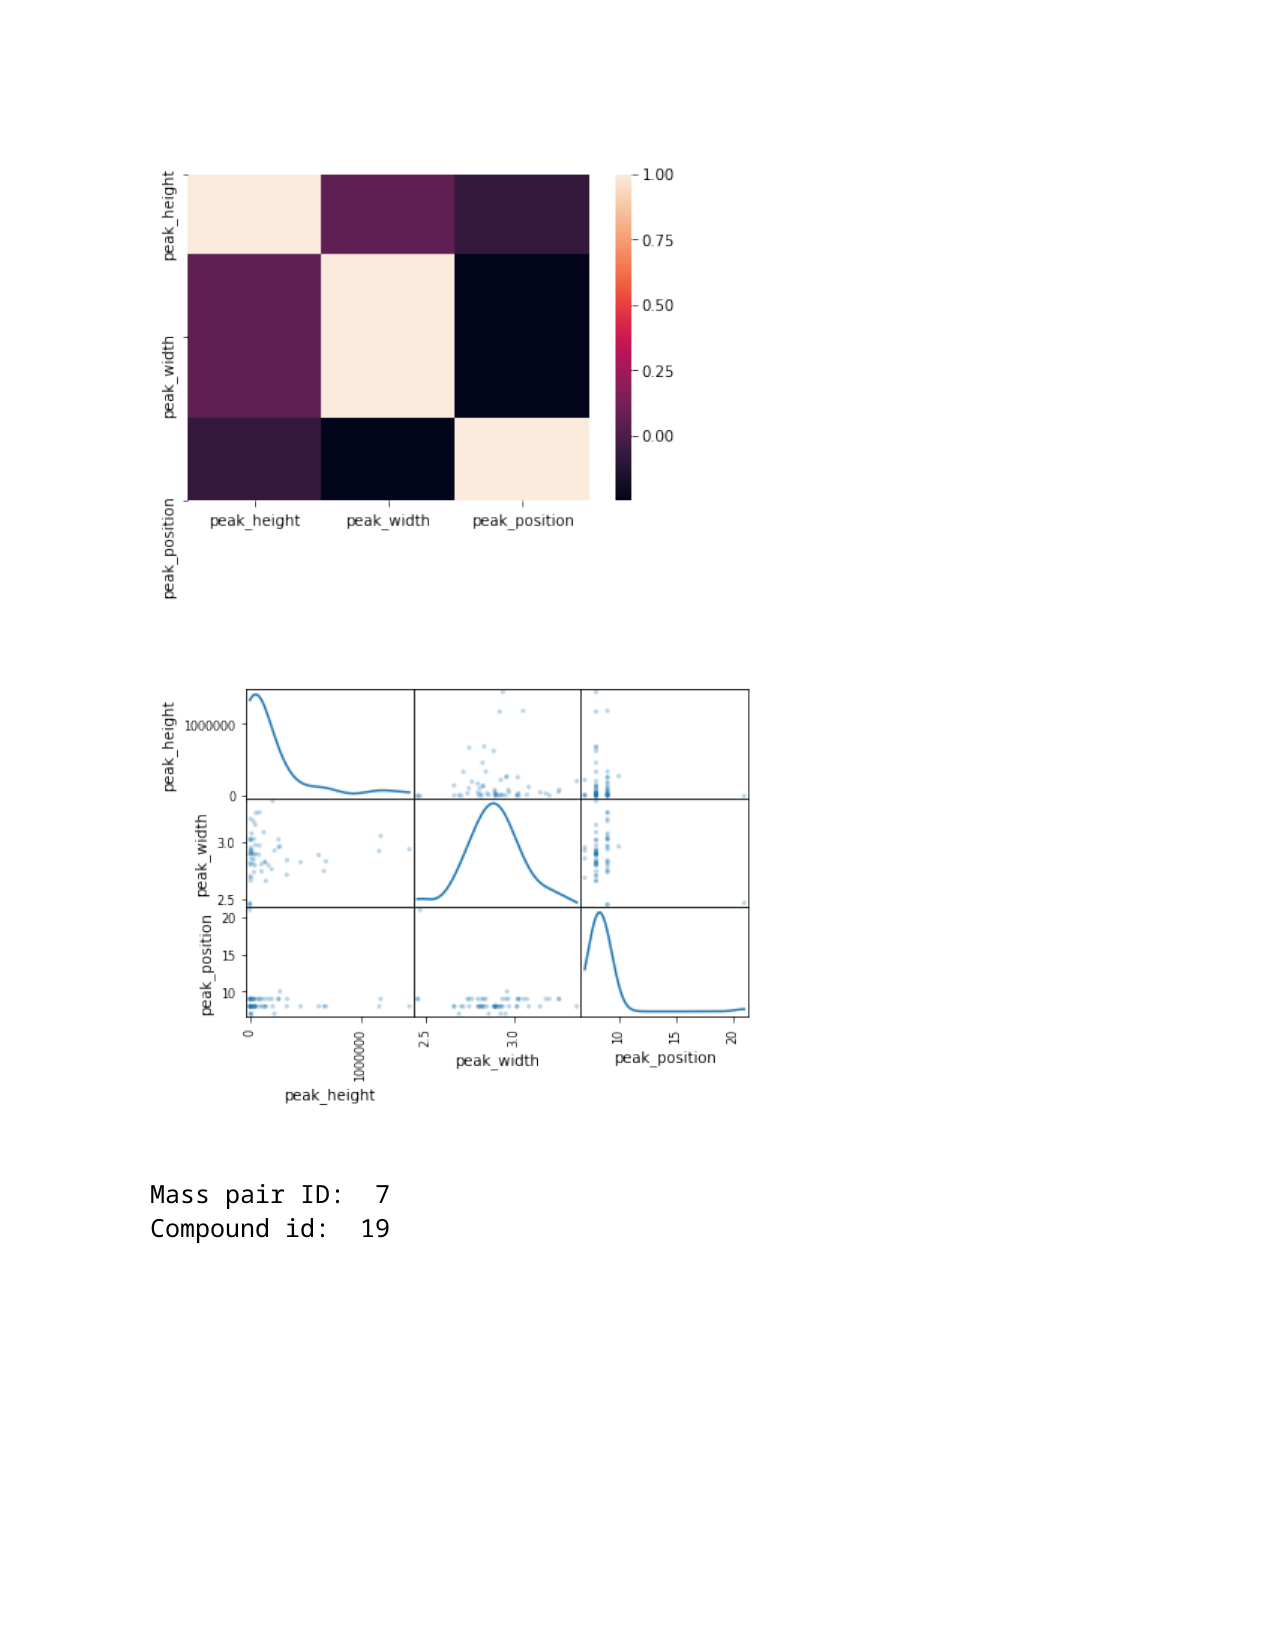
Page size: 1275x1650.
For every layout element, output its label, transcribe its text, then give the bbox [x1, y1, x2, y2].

text Mass pair ID: 7 Compound id: 19 [150, 1177, 1125, 1279]
picture [150, 158, 686, 609]
picture [150, 681, 759, 1113]
